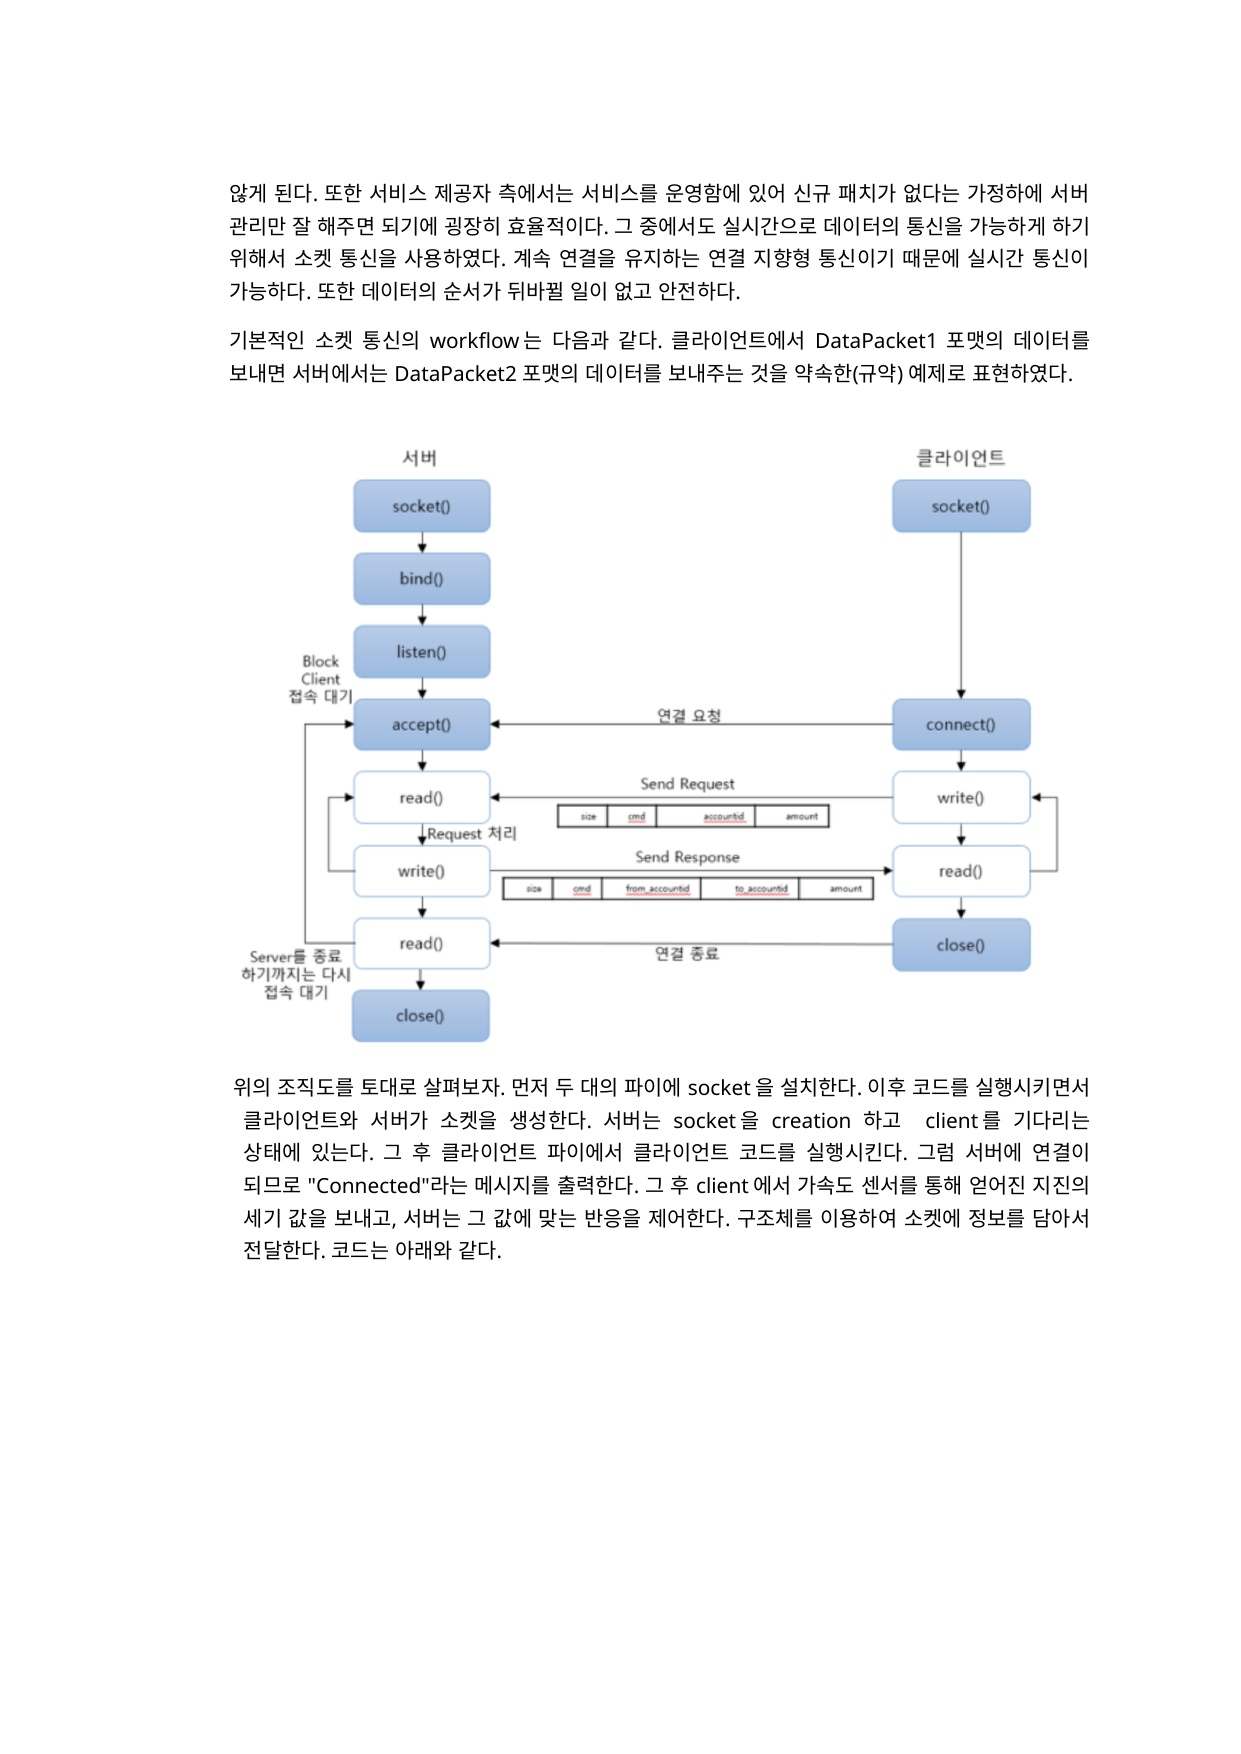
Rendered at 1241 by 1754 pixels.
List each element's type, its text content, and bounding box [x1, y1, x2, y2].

picture [238, 406, 1076, 1053]
list 기본적인 소켓 통신의 workflow는 다음과 같다. 클라이언트에서 DataPacket1 포맷의 데이터를 보내면 서버에서는 DataPacket2 포맷의 데이터를 보내주는 것을 약속한(규약) 예제로 표현하였다. [229, 325, 1090, 388]
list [229, 177, 1090, 306]
list 위의 조직도를 토대로 살펴보자. 먼저 두 대의 파이에 socket을 설치한다. 이후 코드를 실행시키면서 클라이언트와 서버가 소켓을 생성한다. 서버는 socket을 creation 하고 client를 기다리는 상태에 있는다. 그 후 클라이언트 파이에서 클라이언트 코드를 실행시킨다. 그럼 서버에 연결이 되므로 "Connected"라는 메시지를 출력한다. 그 후 client에서 가속도 센서를 통해 얻어진 지진의 세기 값을 보내고, 서버는 그 값에 맞는 반응을 제어한다. 구조체를 이용하여 소켓에 정보를 담아서 전달한다. 코드는 아래와 같다. [233, 1071, 1090, 1265]
